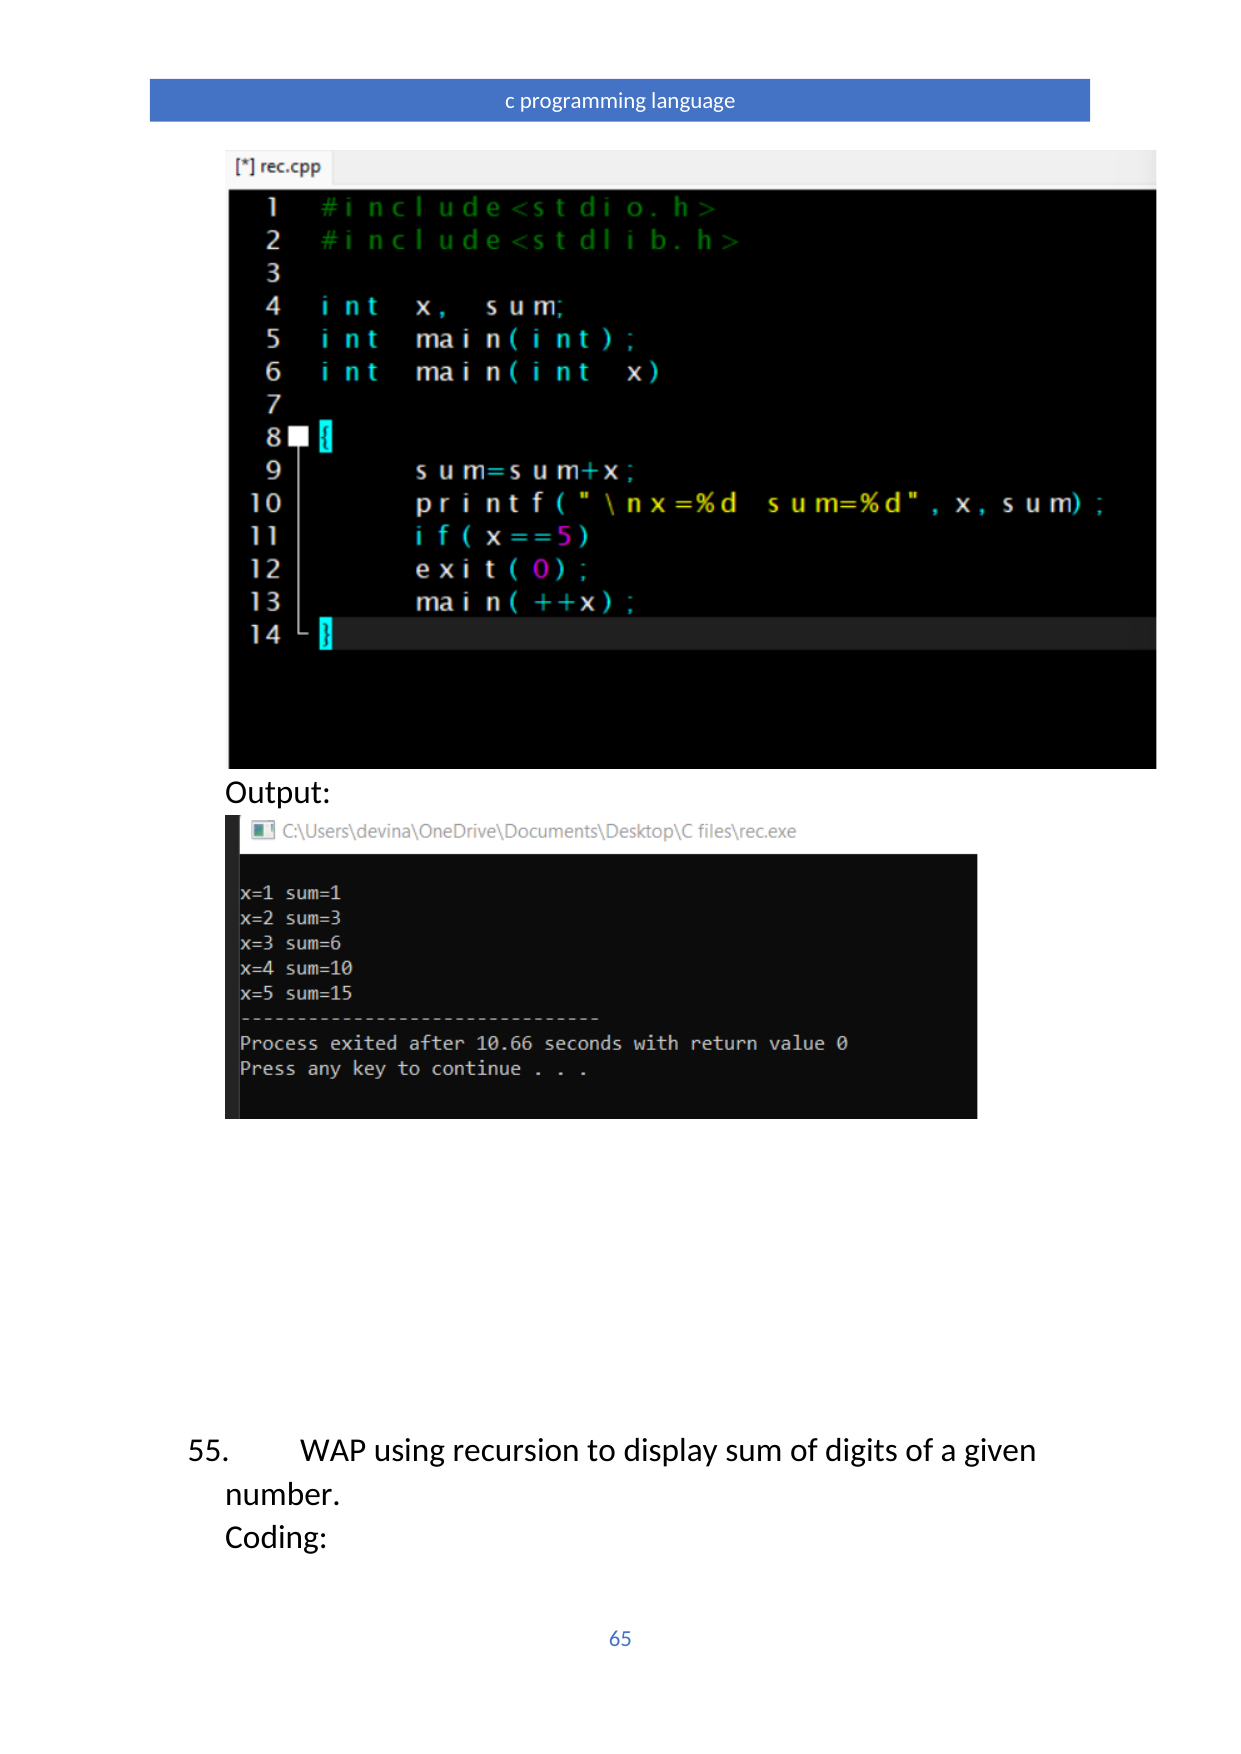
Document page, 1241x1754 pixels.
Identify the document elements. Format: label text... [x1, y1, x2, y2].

list Coding: [225, 1516, 1090, 1557]
list Output: [225, 771, 1090, 812]
picture [225, 815, 978, 1119]
picture [225, 150, 1157, 769]
list WAP using recursion to display sum of digits of a given number. [187, 1428, 1090, 1513]
